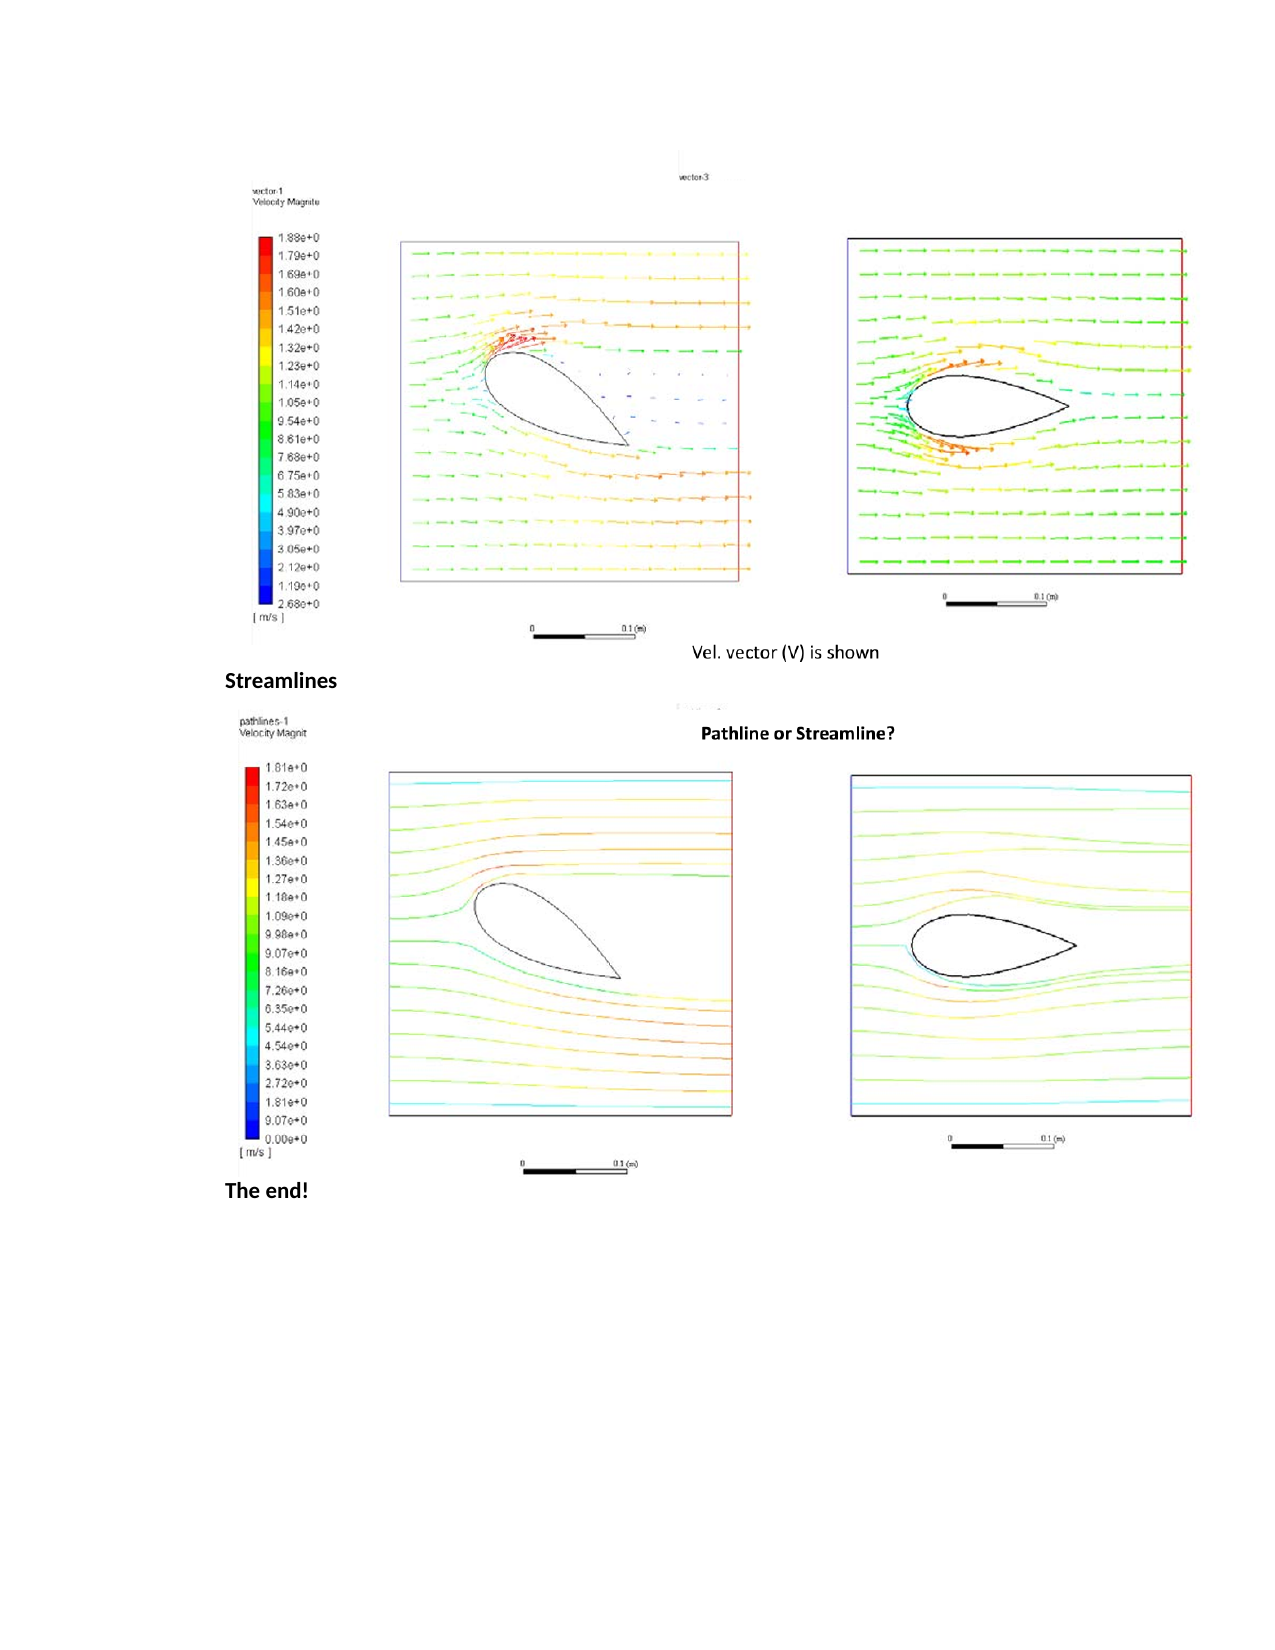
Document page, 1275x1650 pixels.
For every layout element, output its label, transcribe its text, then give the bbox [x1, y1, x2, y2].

list Streamlines [225, 667, 1125, 694]
picture [225, 150, 1200, 667]
picture [225, 694, 1200, 1177]
list The end! [225, 1177, 1125, 1205]
